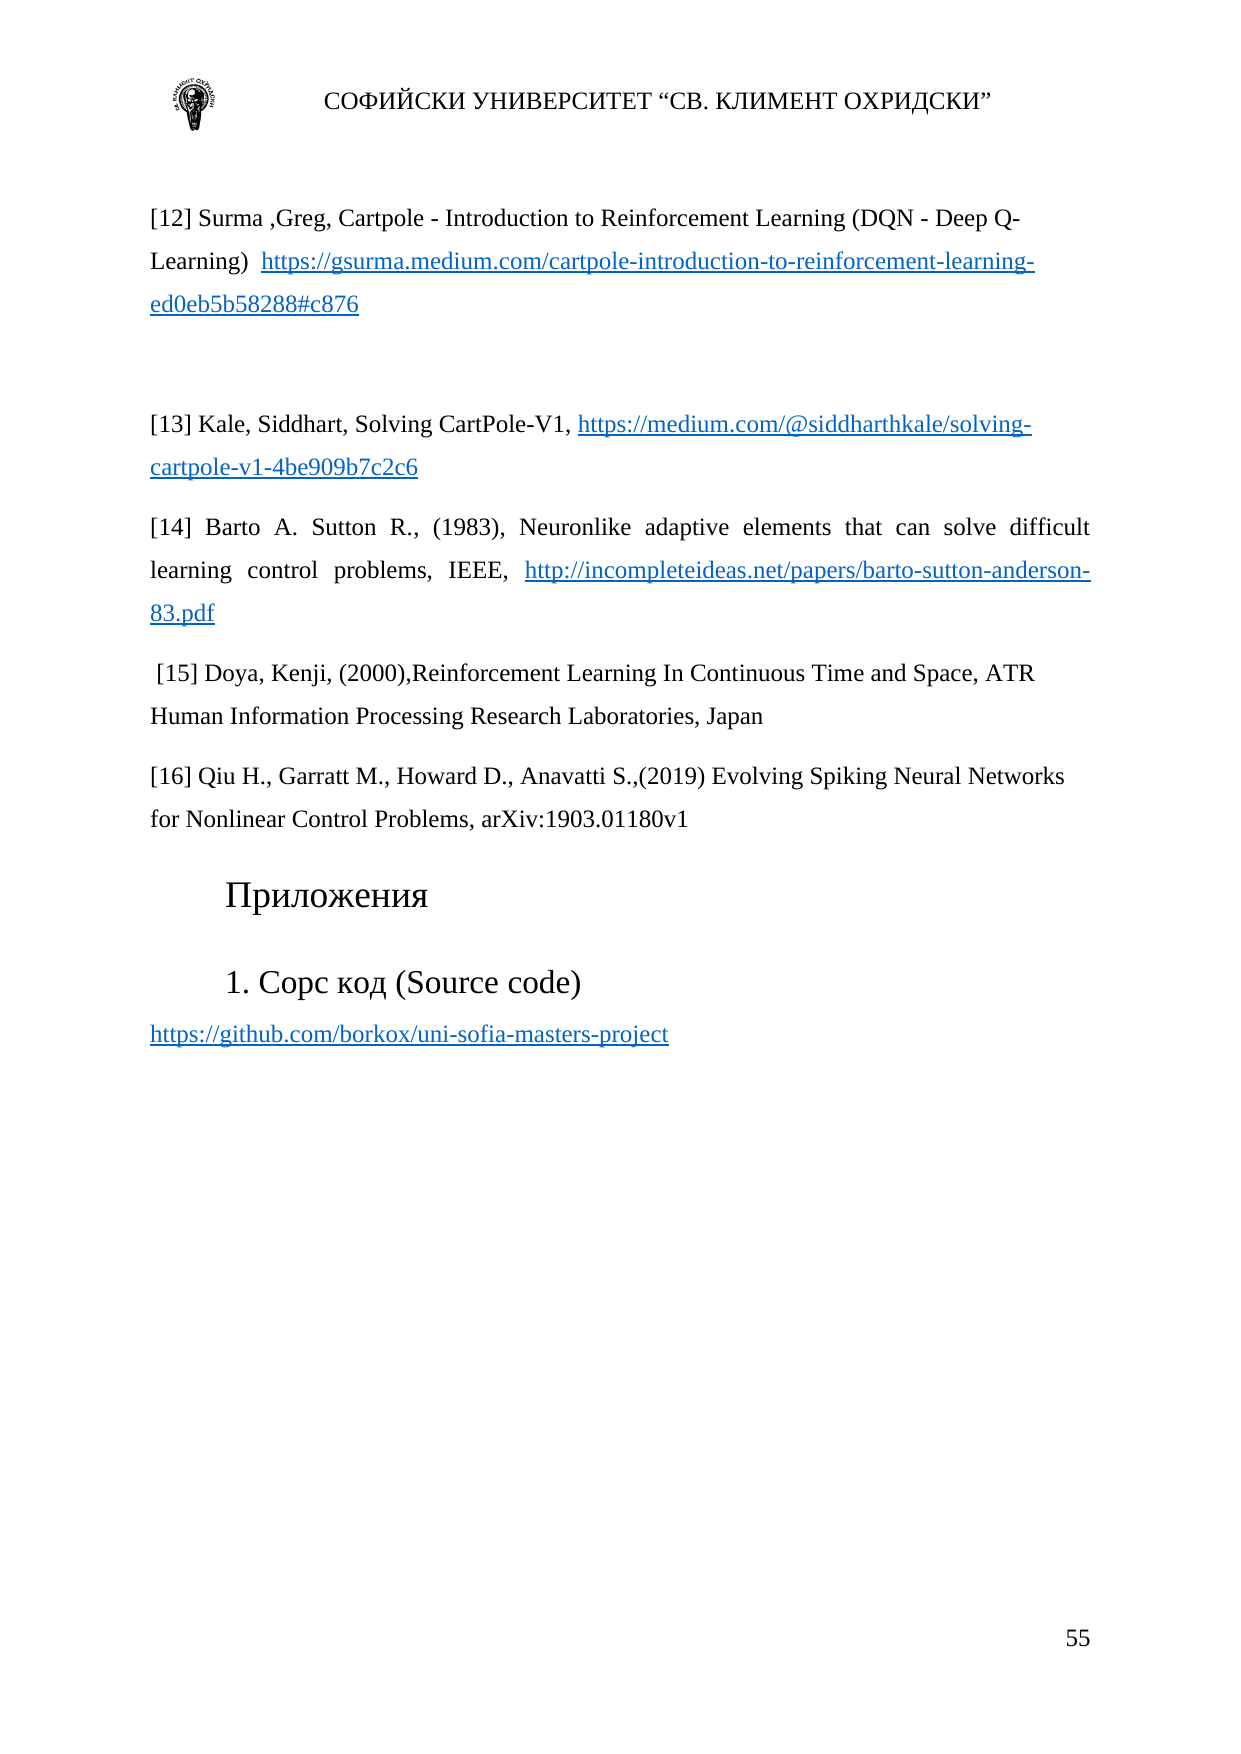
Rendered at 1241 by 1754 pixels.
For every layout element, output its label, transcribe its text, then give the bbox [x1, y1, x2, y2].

text [12] Surma ,Greg, Cartpole - Introduction to Reinforcement Learning (DQN - Deep Q-Learning) https://gsurma.medium.com/cartpole-introduction-to-reinforcement-learning-ed0eb5b58288#c876 [150, 203, 1090, 318]
subtitle 1. Сорс код (Source code) [225, 962, 1090, 1000]
text [16] Qiu H., Garratt M., Howard D., Anavatti S.,(2019) Evolving Spiking Neural Networks for Nonlinear Control Problems, arXiv:1903.01180v1 [150, 761, 1090, 833]
text [15] Doya, Kenji, (2000),Reinforcement Learning In Continuous Time and Space, ATR Human Information Processing Research Laboratories, Japan [150, 658, 1090, 730]
text [14] Barto A. Sutton R., (1983), Neuronlike adaptive elements that can solve difficult learning control problems, IEEE, http://incompleteideas.net/papers/barto-sutton-anderson-83.pdf [150, 512, 1090, 627]
text https://github.com/borkox/uni-sofia-masters-project [150, 1019, 1090, 1048]
picture [161, 73, 222, 137]
subtitle Приложения [225, 872, 1090, 915]
text [13] Kale, Siddhart, Solving CartPole-V1, https://medium.com/@siddharthkale/solving-cartpole-v1-4be909b7c2c6 [150, 409, 1090, 481]
